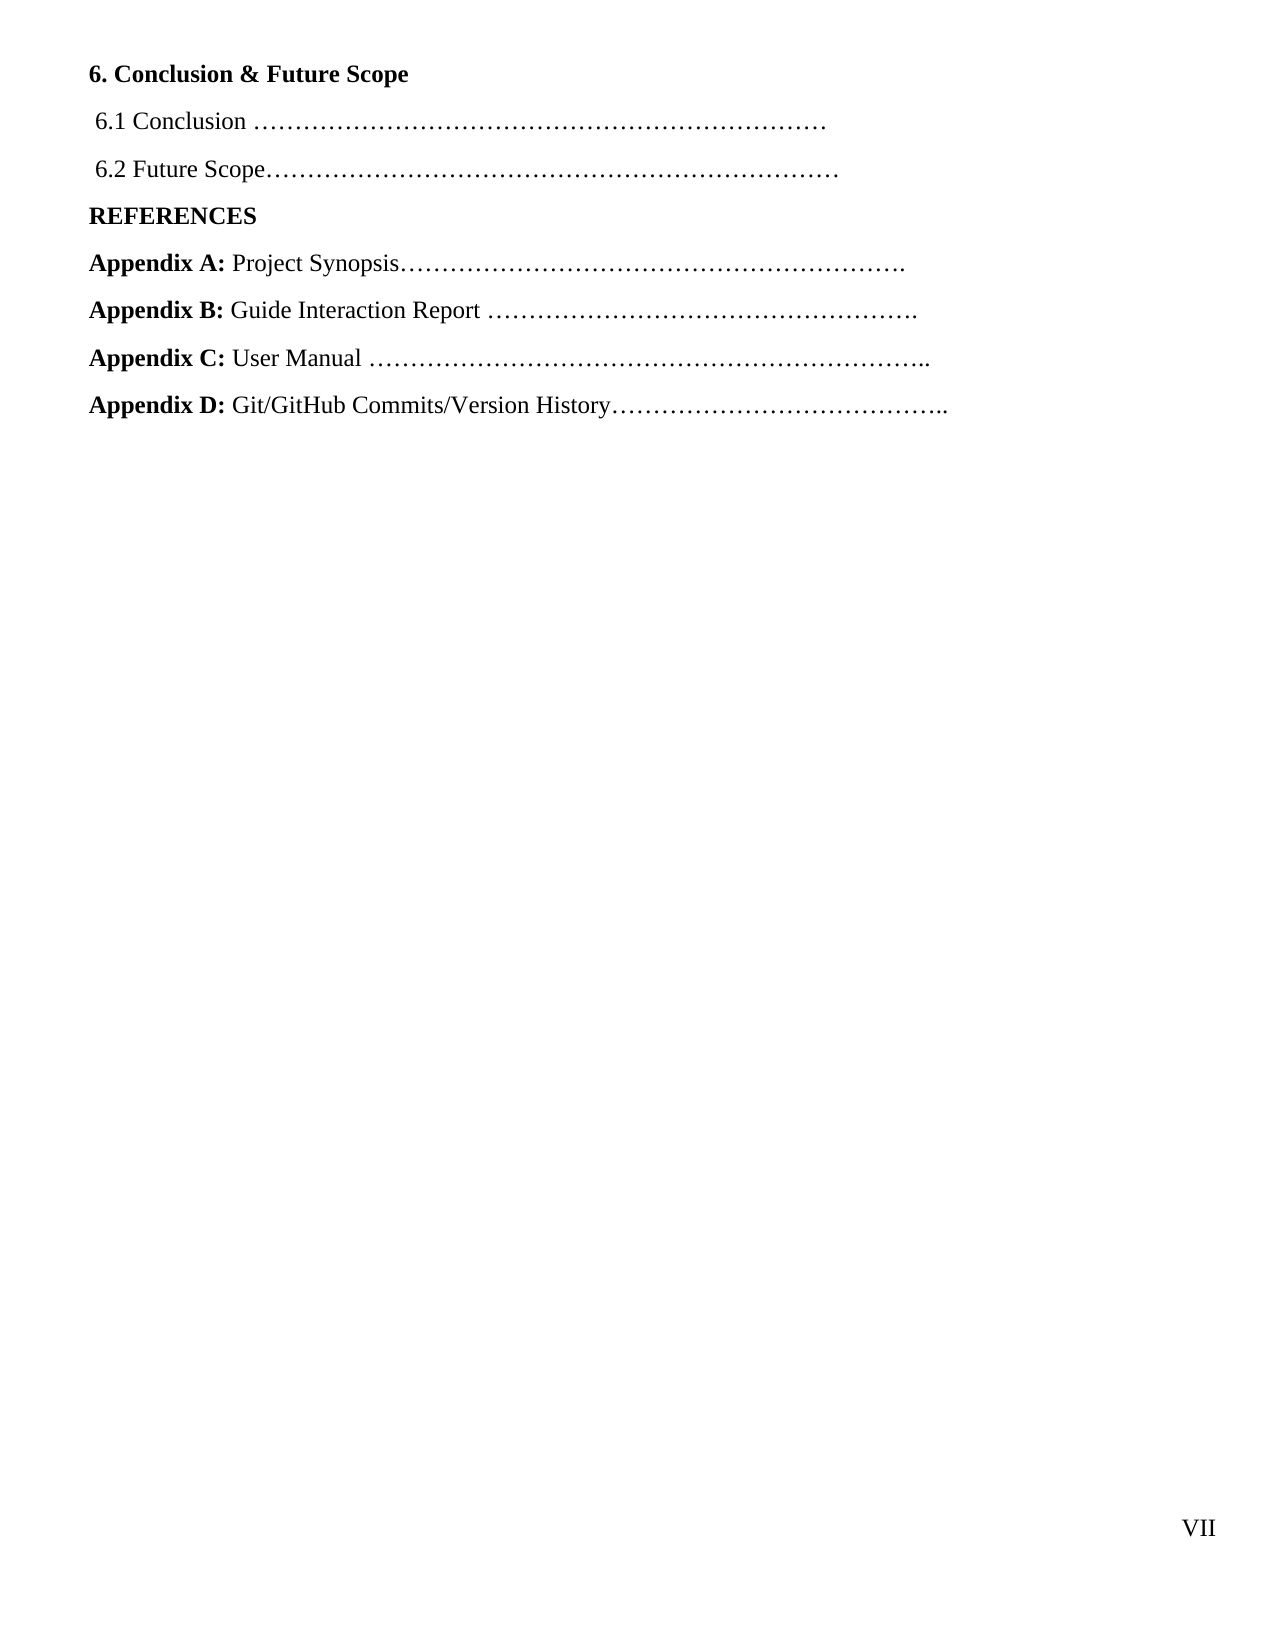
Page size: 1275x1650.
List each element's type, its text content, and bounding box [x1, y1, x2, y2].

text Appendix A: Project Synopsis……………………………………………………. [89, 248, 1216, 277]
text Appendix C: User Manual ………………………………………………………….. [89, 343, 1216, 372]
text REFERENCES [89, 201, 1216, 230]
text 6.2 Future Scope…………………………………………………………… [89, 154, 1216, 182]
text 6.1 Conclusion …………………………………………………………… [89, 106, 1216, 135]
text Appendix B: Guide Interaction Report ……………………………………………. [89, 296, 1216, 324]
text Appendix D: Git/GitHub Commits/Version History………………………………….. [89, 390, 1216, 419]
text 6. Conclusion & Future Scope [89, 59, 1216, 88]
